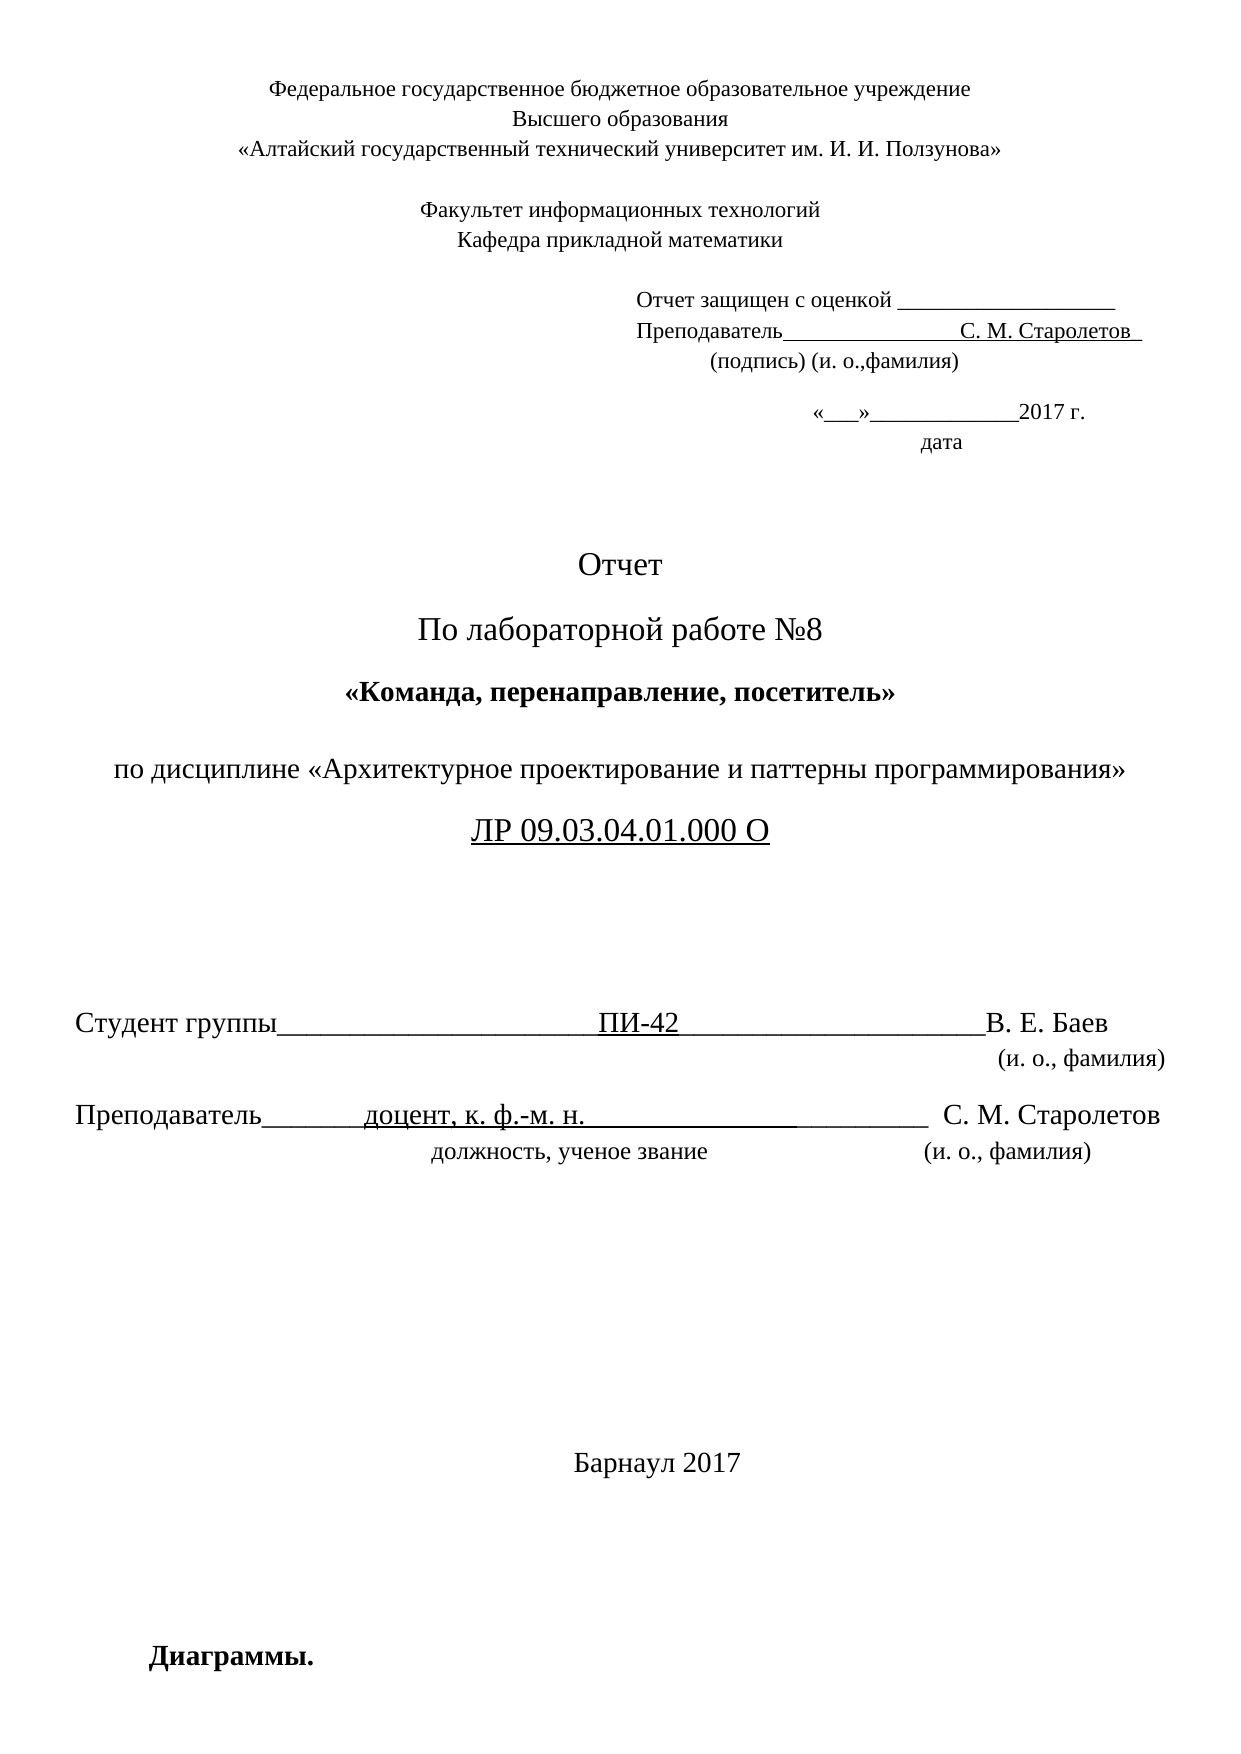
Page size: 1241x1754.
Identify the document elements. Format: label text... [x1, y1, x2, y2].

text Студент группы______________________ПИ-42_____________________В. Е. Баев [75, 1005, 1165, 1038]
text Отчет [75, 544, 1165, 582]
text «Команда, перенаправление, посетитель» [75, 674, 1165, 707]
text «___»_____________2017 г. [636, 398, 1165, 424]
text по дисциплине «Архитектурное проектирование и паттерны программирования» [75, 751, 1165, 784]
text Отчет защищен с оценкой ___________________ [636, 286, 1165, 313]
text Федеральное государственное бюджетное образовательное учреждение [75, 75, 1165, 101]
text (и. о., фамилия) [75, 1043, 1165, 1072]
text дата [636, 428, 1165, 454]
text Факультет информационных технологий [75, 196, 1165, 222]
text По лабораторной работе №8 [75, 609, 1165, 647]
text Диаграммы. [75, 1638, 1165, 1672]
text (подпись) (и. о.,фамилия) [710, 347, 1165, 373]
text Высшего образования [75, 105, 1165, 132]
text Преподаватель С. М. Старолетов_ [636, 317, 1165, 343]
text Кафедра прикладной математики [75, 226, 1165, 252]
text «Алтайский государственный технический университет им. И. И. Ползунова» [75, 135, 1165, 162]
text должность, ученое звание (и. о., фамилия) [75, 1136, 1165, 1165]
text Барнаул 2017 [75, 1445, 1165, 1478]
text Преподаватель_______доцент, к. ф.-м. н. _________ С. М. Старолетов [75, 1097, 1165, 1131]
text ЛР 09.03.04.01.000 O [75, 810, 1165, 849]
